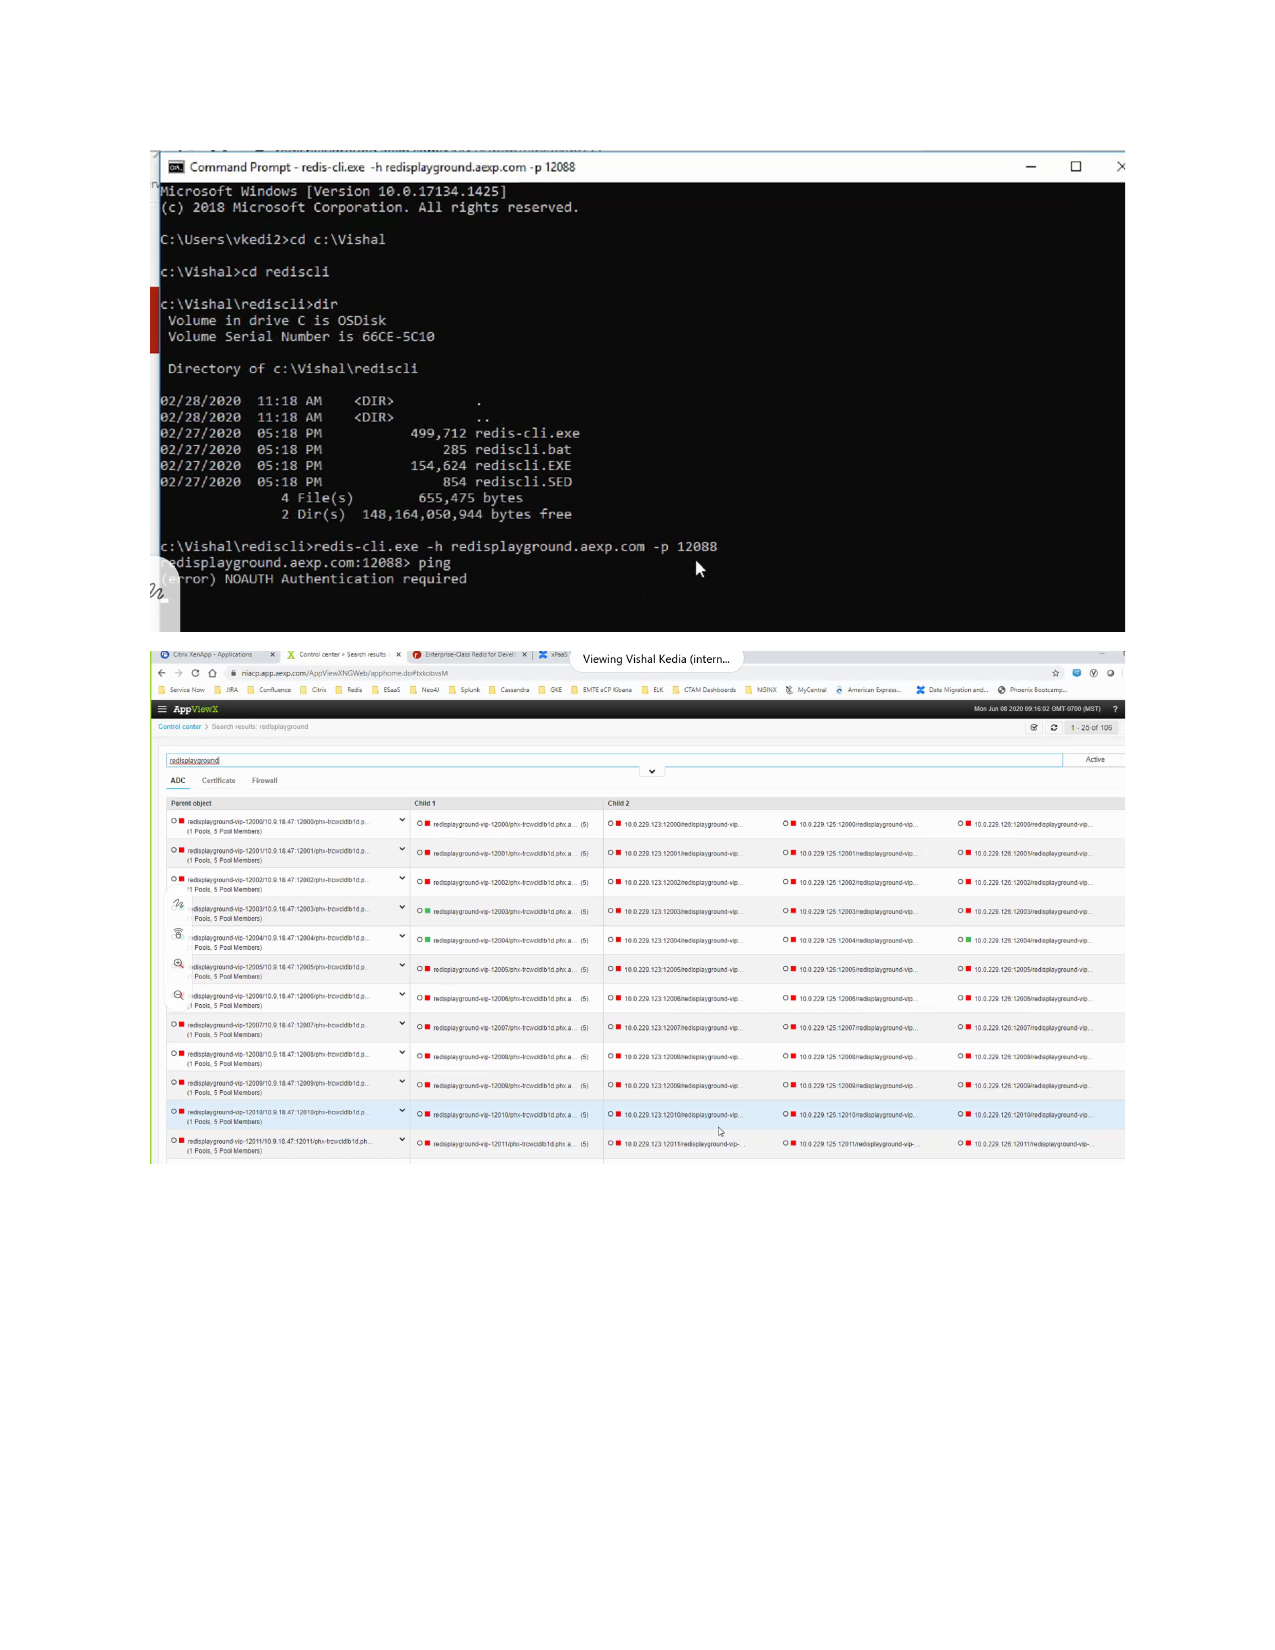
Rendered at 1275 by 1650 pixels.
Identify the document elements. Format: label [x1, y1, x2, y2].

picture [150, 150, 1125, 632]
picture [150, 651, 1125, 1164]
